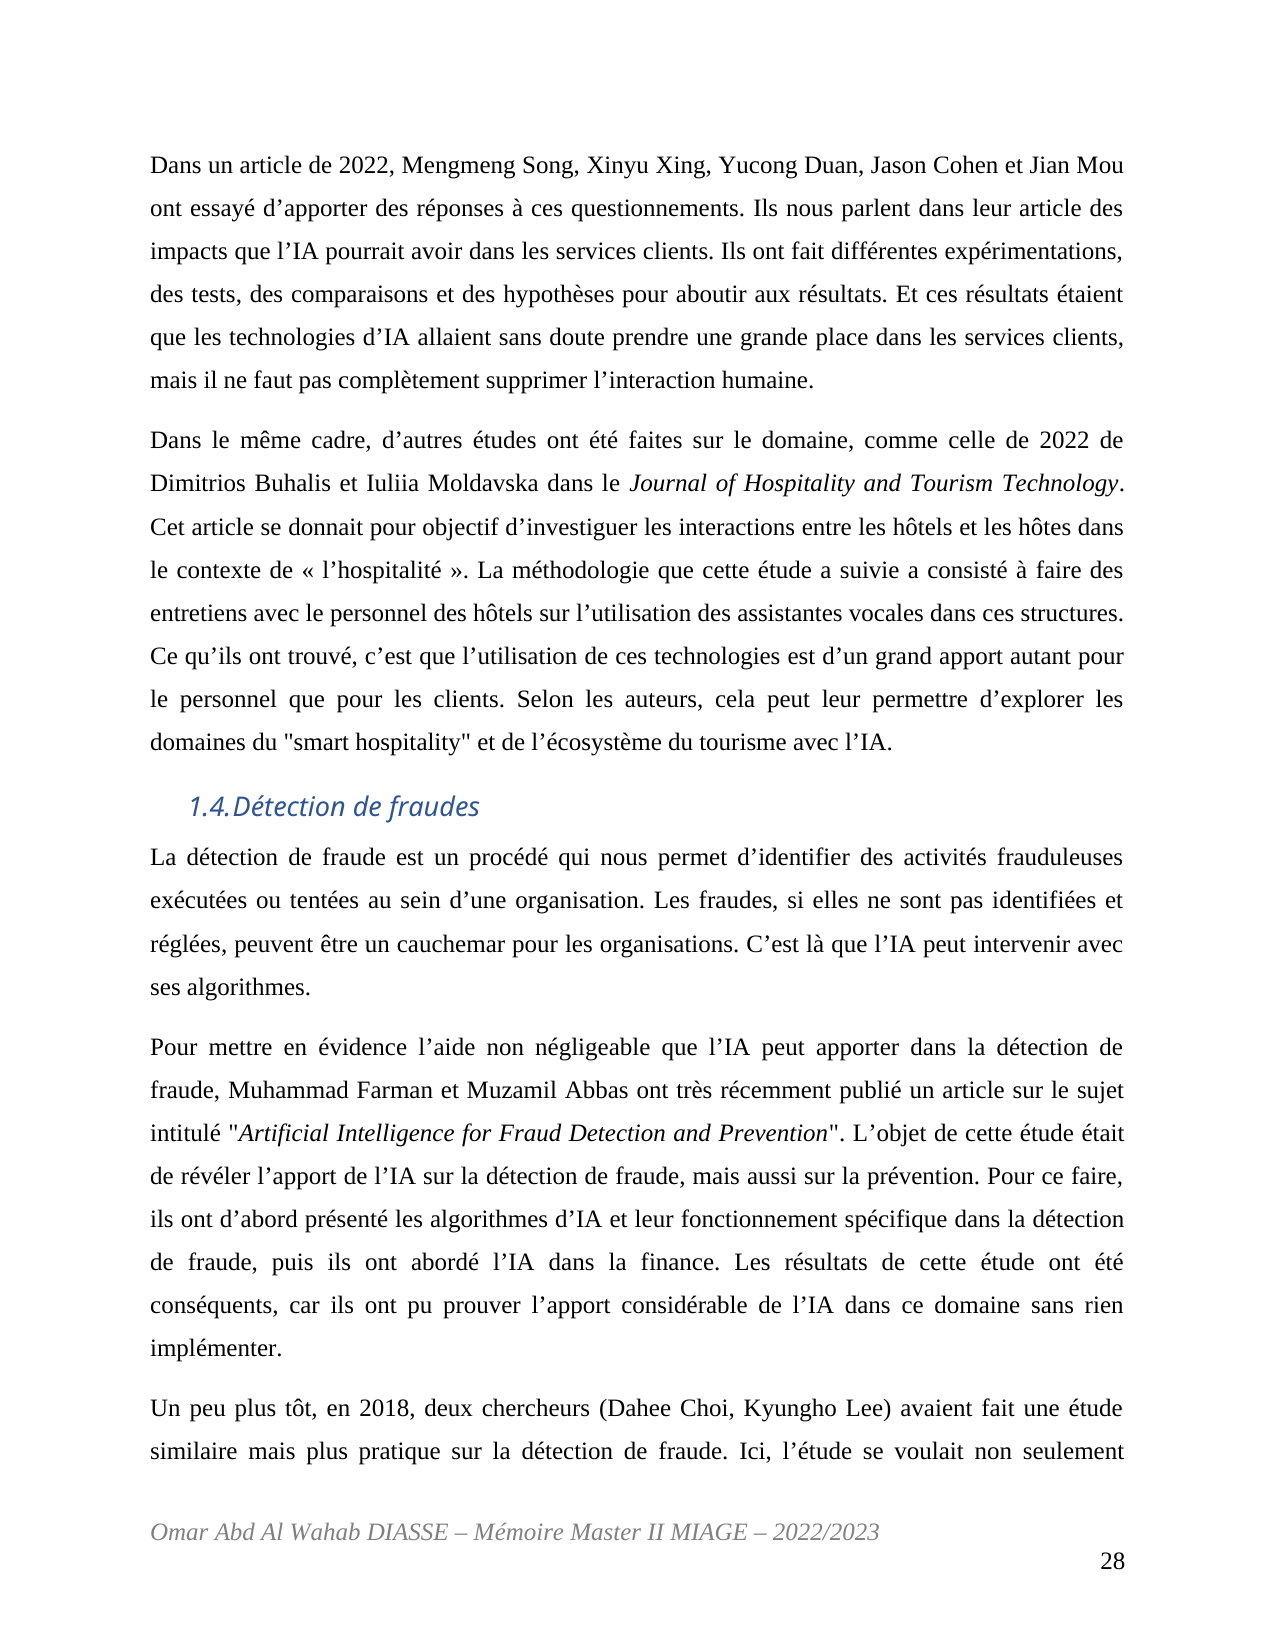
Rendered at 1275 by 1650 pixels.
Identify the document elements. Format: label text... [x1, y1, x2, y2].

text Dans le même cadre, d’autres études ont été faites sur le domaine, comme celle de 2022 de Dimitrios Buhalis et Iuliia Moldavska dans le Journal of Hospitality and Tourism Technology. Cet article se donnait pour objectif d’investiguer les interactions entre les hôtels et les hôtes dans le contexte de « l’hospitalité ». La méthodologie que cette étude a suivie a consisté à faire des entretiens avec le personnel des hôtels sur l’utilisation des assistantes vocales dans ces structures. Ce qu’ils ont trouvé, c’est que l’utilisation de ces technologies est d’un grand apport autant pour le personnel que pour les clients. Selon les auteurs, cela peut leur permettre d’explorer les domaines du "smart hospitality" et de l’écosystème du tourisme avec l’IA. [150, 425, 1125, 756]
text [150, 1393, 1125, 1465]
text Pour mettre en évidence l’aide non négligeable que l’IA peut apporter dans la détection de fraude, Muhammad Farman et Muzamil Abbas ont très récemment publié un article sur le sujet intitulé "Artificial Intelligence for Fraud Detection and Prevention". L’objet de cette étude était de révéler l’apport de l’IA sur la détection de fraude, mais aussi sur la prévention. Pour ce faire, ils ont d’abord présenté les algorithmes d’IA et leur fonctionnement spécifique dans la détection de fraude, puis ils ont abordé l’IA dans la finance. Les résultats de cette étude ont été conséquents, car ils ont pu prouver l’apport considérable de l’IA dans ce domaine sans rien implémenter. [150, 1032, 1125, 1362]
text Dans un article de 2022, Mengmeng Song, Xinyu Xing, Yucong Duan, Jason Cohen et Jian Mou ont essayé d’apporter des réponses à ces questionnements. Ils nous parlent dans leur article des impacts que l’IA pourrait avoir dans les services clients. Ils ont fait différentes expérimentations, des tests, des comparaisons et des hypothèses pour aboutir aux résultats. Et ces résultats étaient que les technologies d’IA allaient sans doute prendre une grande place dans les services clients, mais il ne faut pas complètement supprimer l’interaction humaine. [150, 150, 1125, 394]
text La détection de fraude est un procédé qui nous permet d’identifier des activités frauduleuses exécutées ou tentées au sein d’une organisation. Les fraudes, si elles ne sont pas identifiées et réglées, peuvent être un cauchemar pour les organisations. C’est là que l’IA peut intervenir avec ses algorithmes. [150, 842, 1125, 1001]
subtitle Détection de fraudes [187, 787, 1125, 824]
